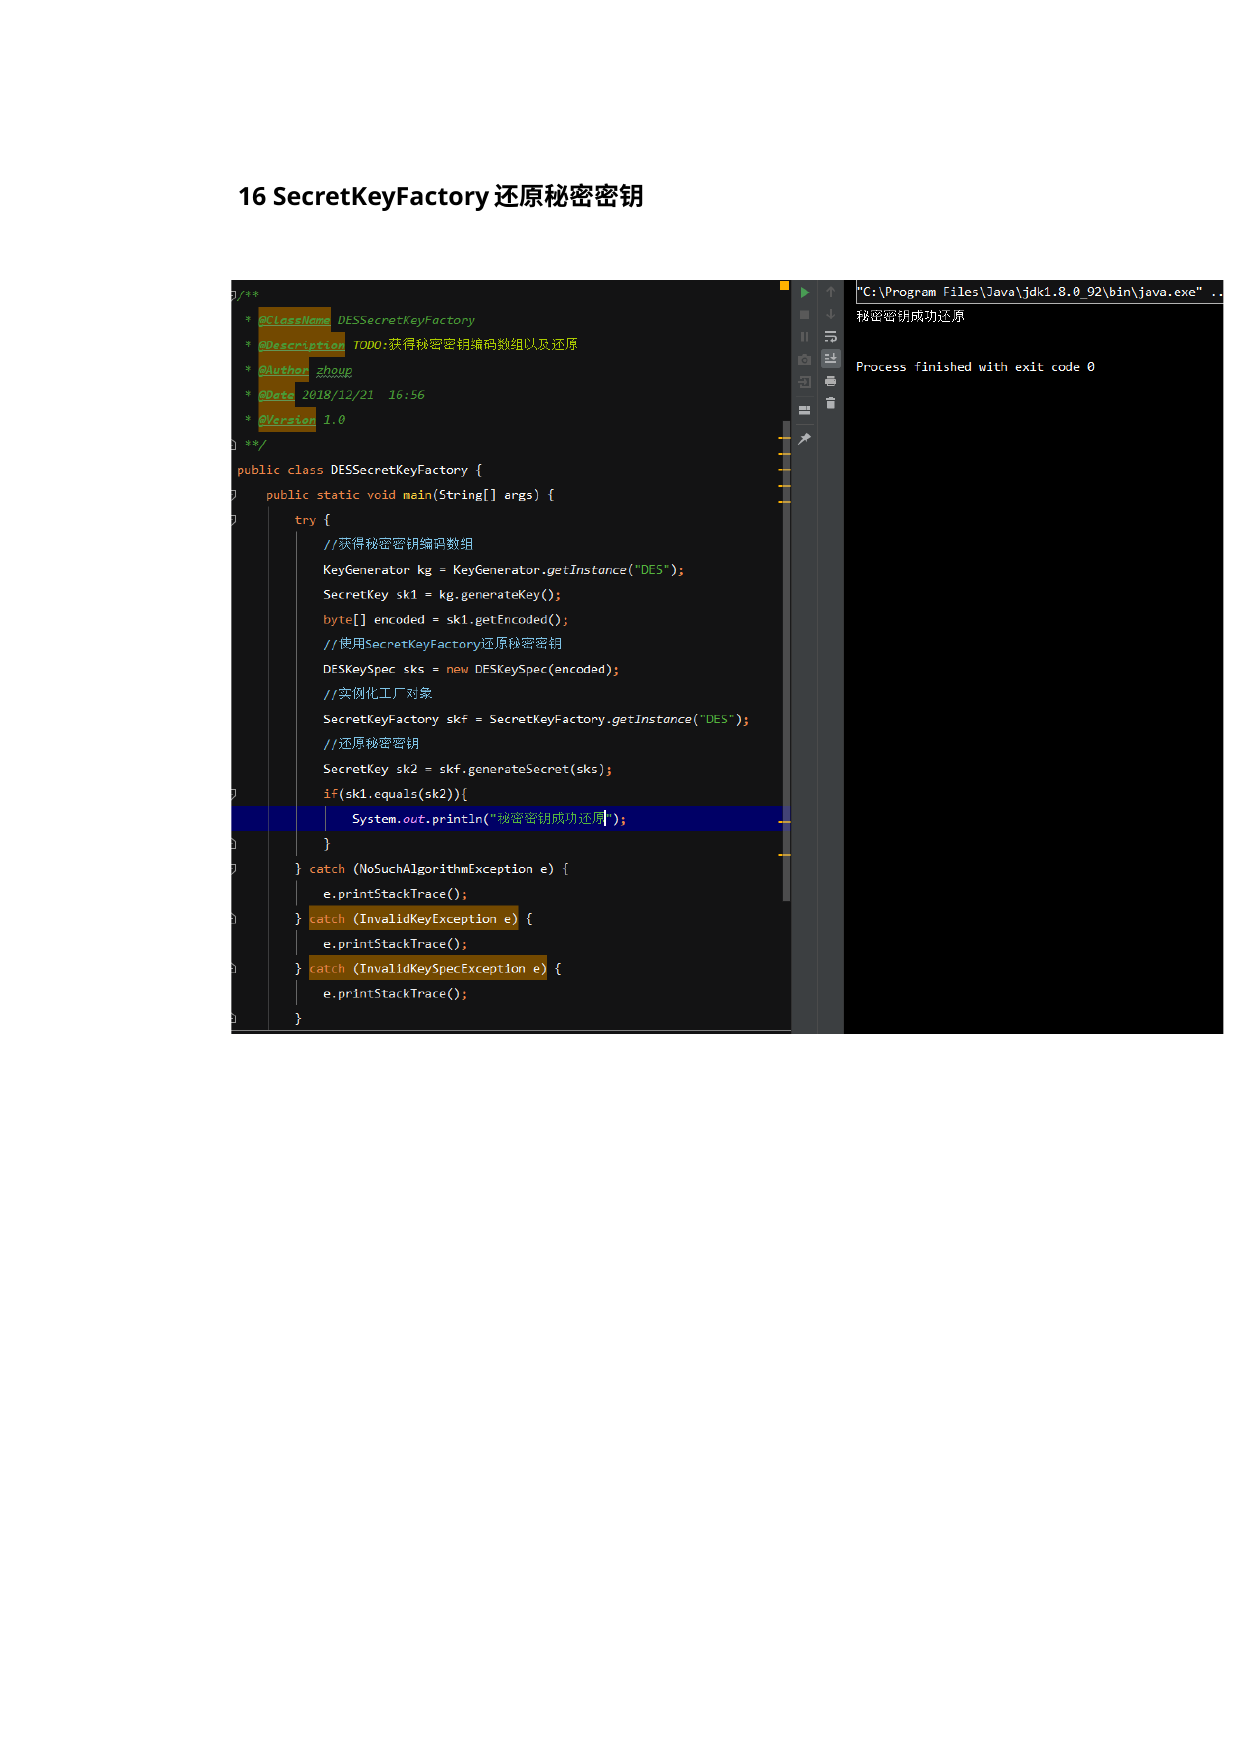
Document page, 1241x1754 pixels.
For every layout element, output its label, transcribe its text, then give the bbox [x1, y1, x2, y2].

subtitle 16 SecretKeyFactory还原秘密密钥 [187, 162, 1053, 227]
picture [231, 280, 1224, 1034]
